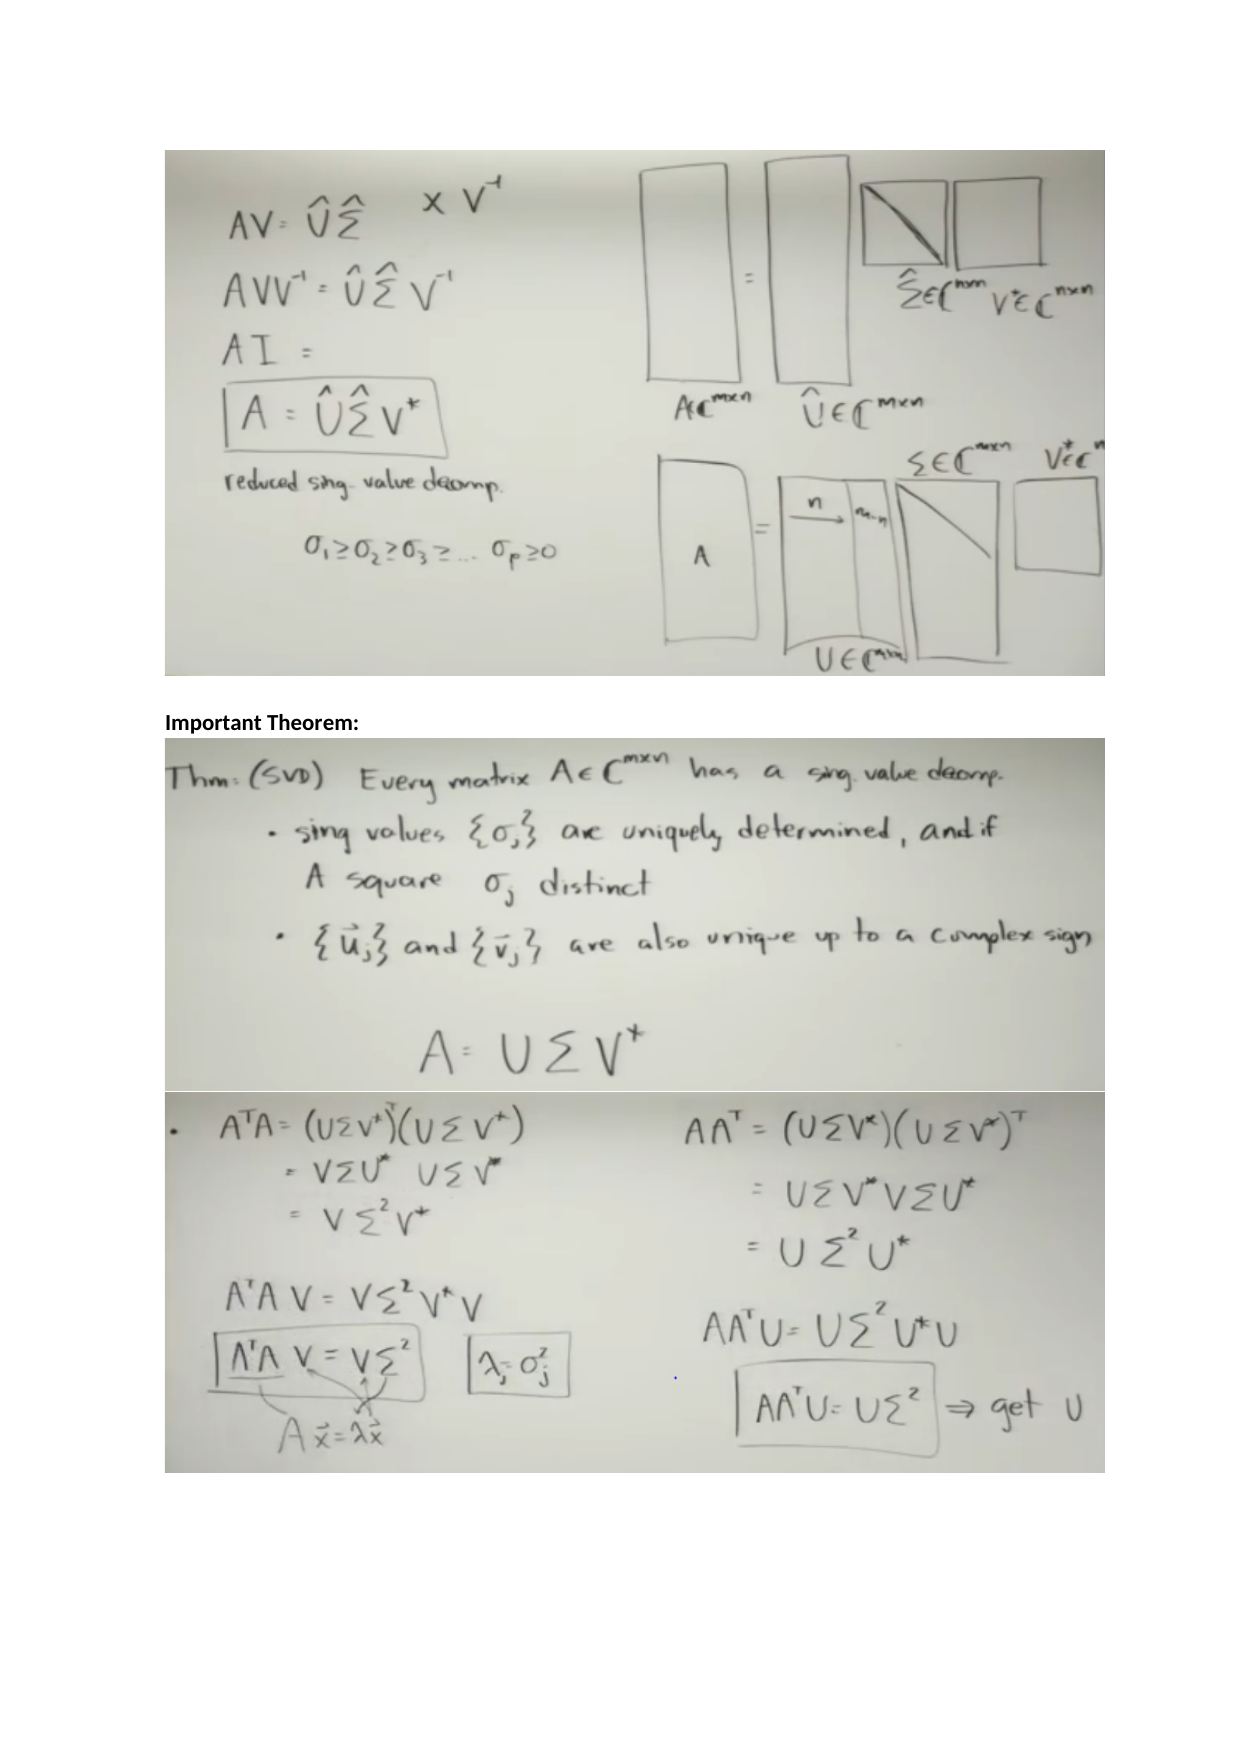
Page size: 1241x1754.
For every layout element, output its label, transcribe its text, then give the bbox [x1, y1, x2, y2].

picture [164, 150, 1105, 676]
picture [164, 738, 1105, 1091]
picture [164, 1092, 1105, 1473]
list Important Theorem: [165, 708, 1090, 736]
